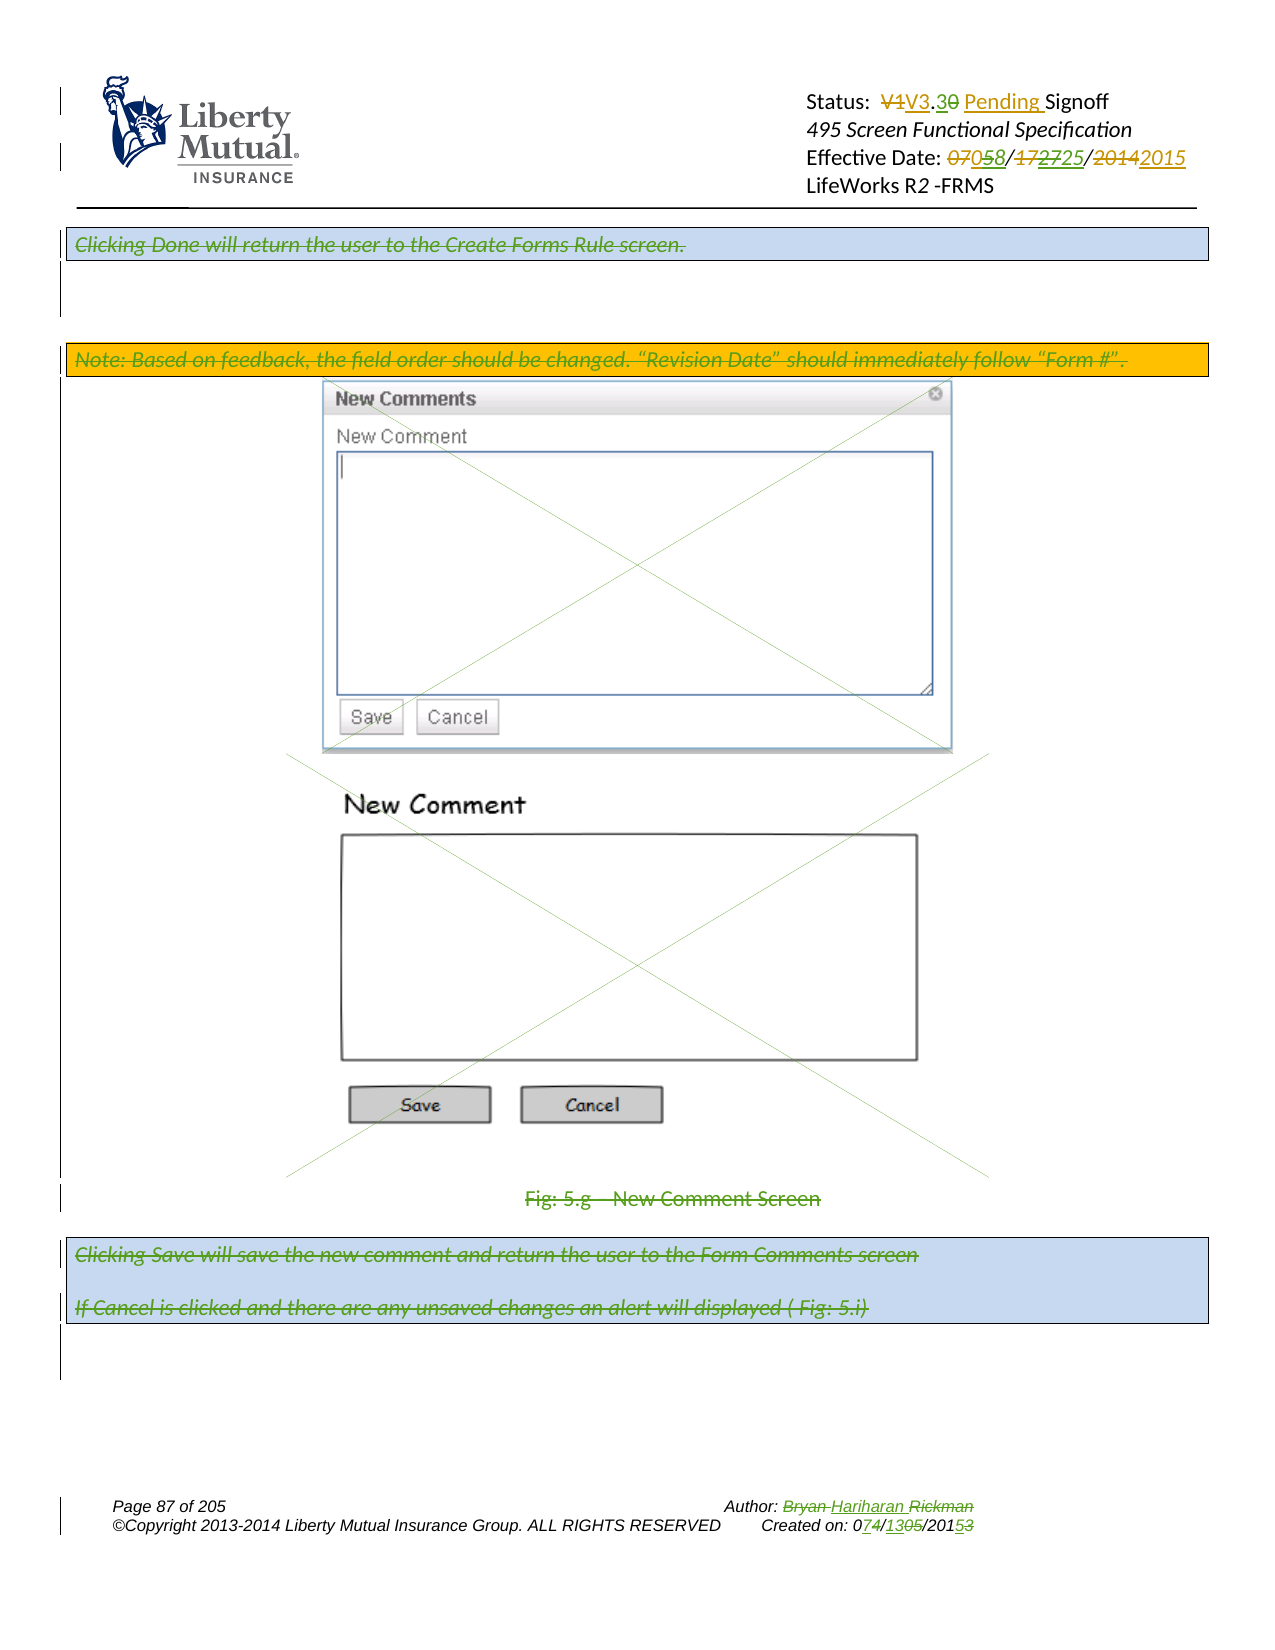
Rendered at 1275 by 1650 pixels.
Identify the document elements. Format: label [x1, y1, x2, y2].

picture [325, 377, 950, 564]
picture [639, 755, 989, 1176]
picture [287, 966, 987, 1178]
picture [80, 52, 322, 206]
picture [286, 755, 636, 1176]
picture [287, 377, 988, 965]
